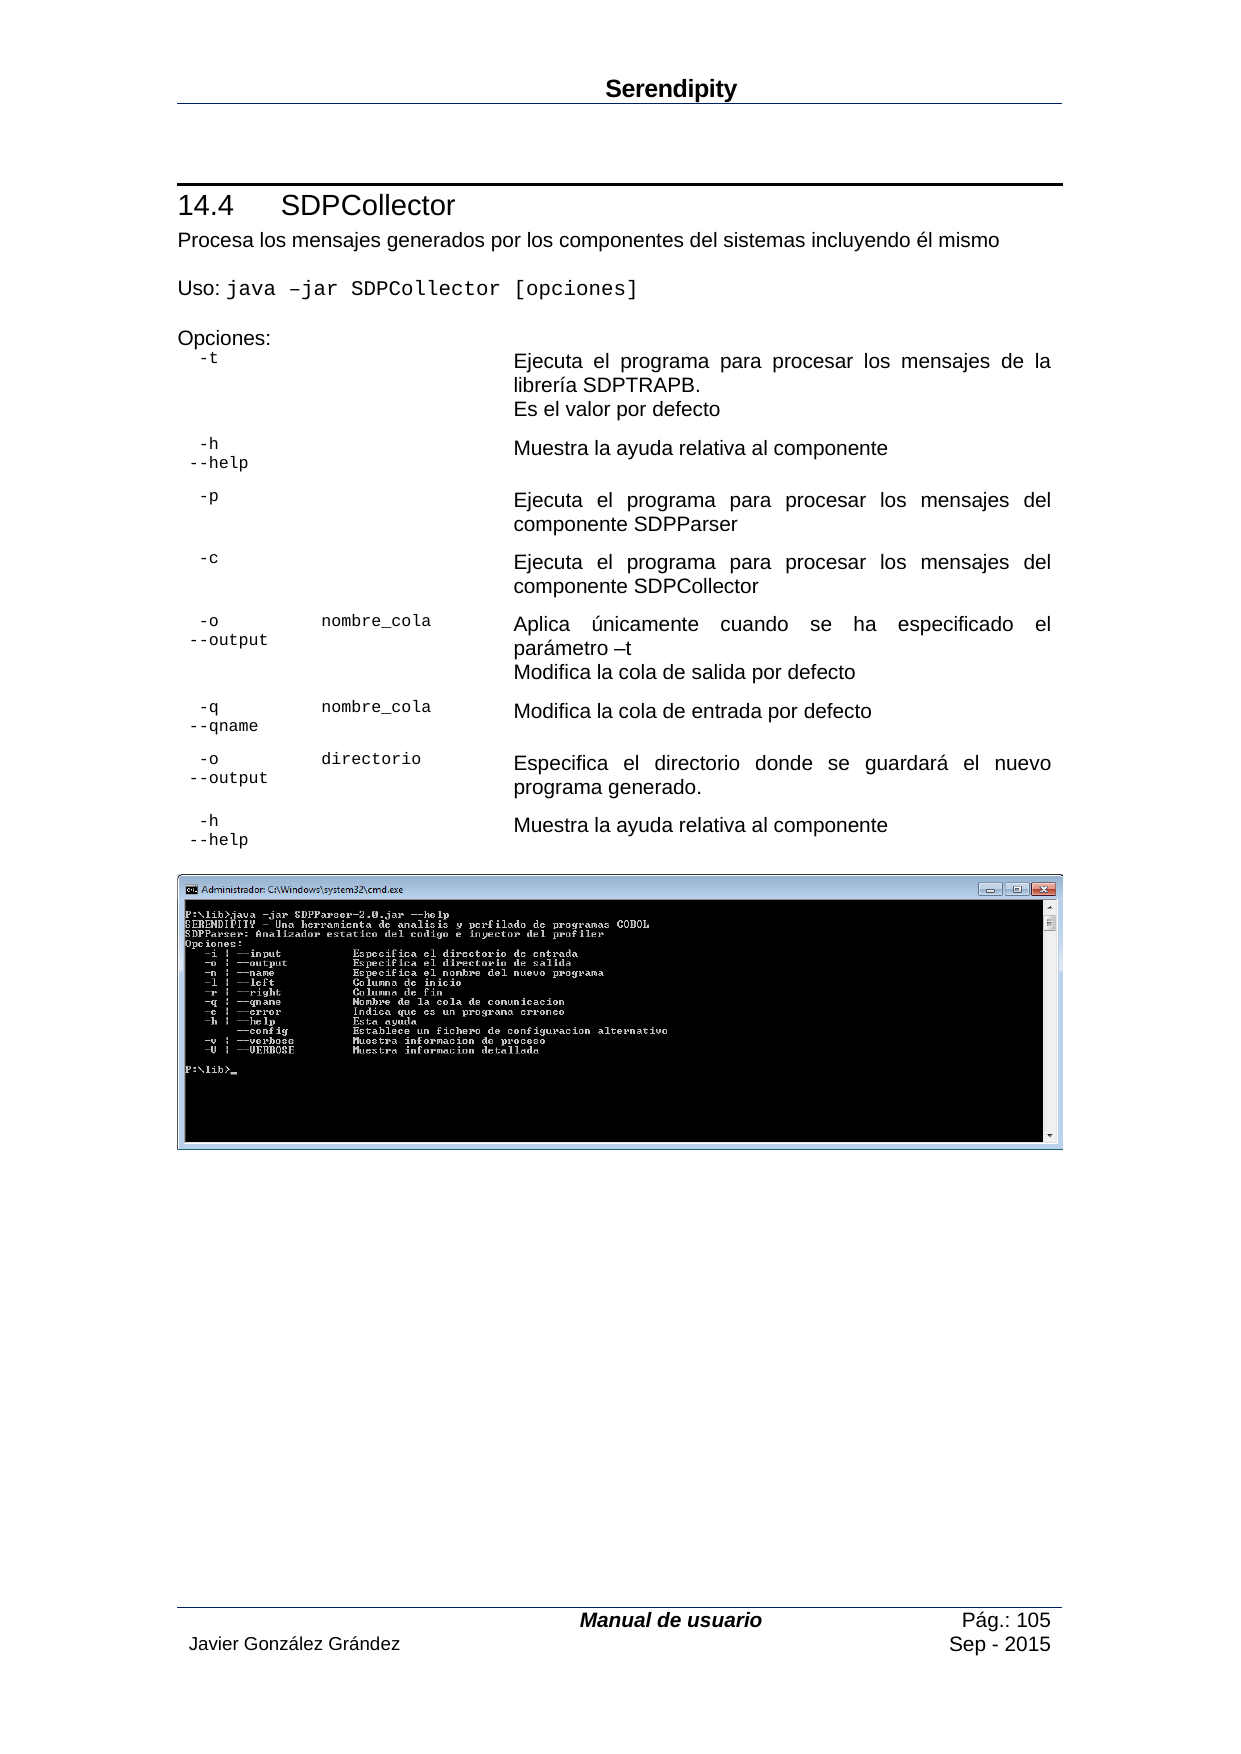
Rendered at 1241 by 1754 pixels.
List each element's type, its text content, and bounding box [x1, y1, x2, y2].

subtitle SDPCollector [177, 186, 1063, 221]
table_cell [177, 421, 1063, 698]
picture [177, 874, 1063, 1150]
text Procesa los mensajes generados por los componentes del sistemas incluyendo él mismo [177, 228, 1063, 252]
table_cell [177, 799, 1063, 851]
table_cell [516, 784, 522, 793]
text Uso: java –jar SDPCollector [opciones] [177, 276, 1063, 301]
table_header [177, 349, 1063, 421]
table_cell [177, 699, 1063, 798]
text Opciones: [177, 325, 1063, 349]
